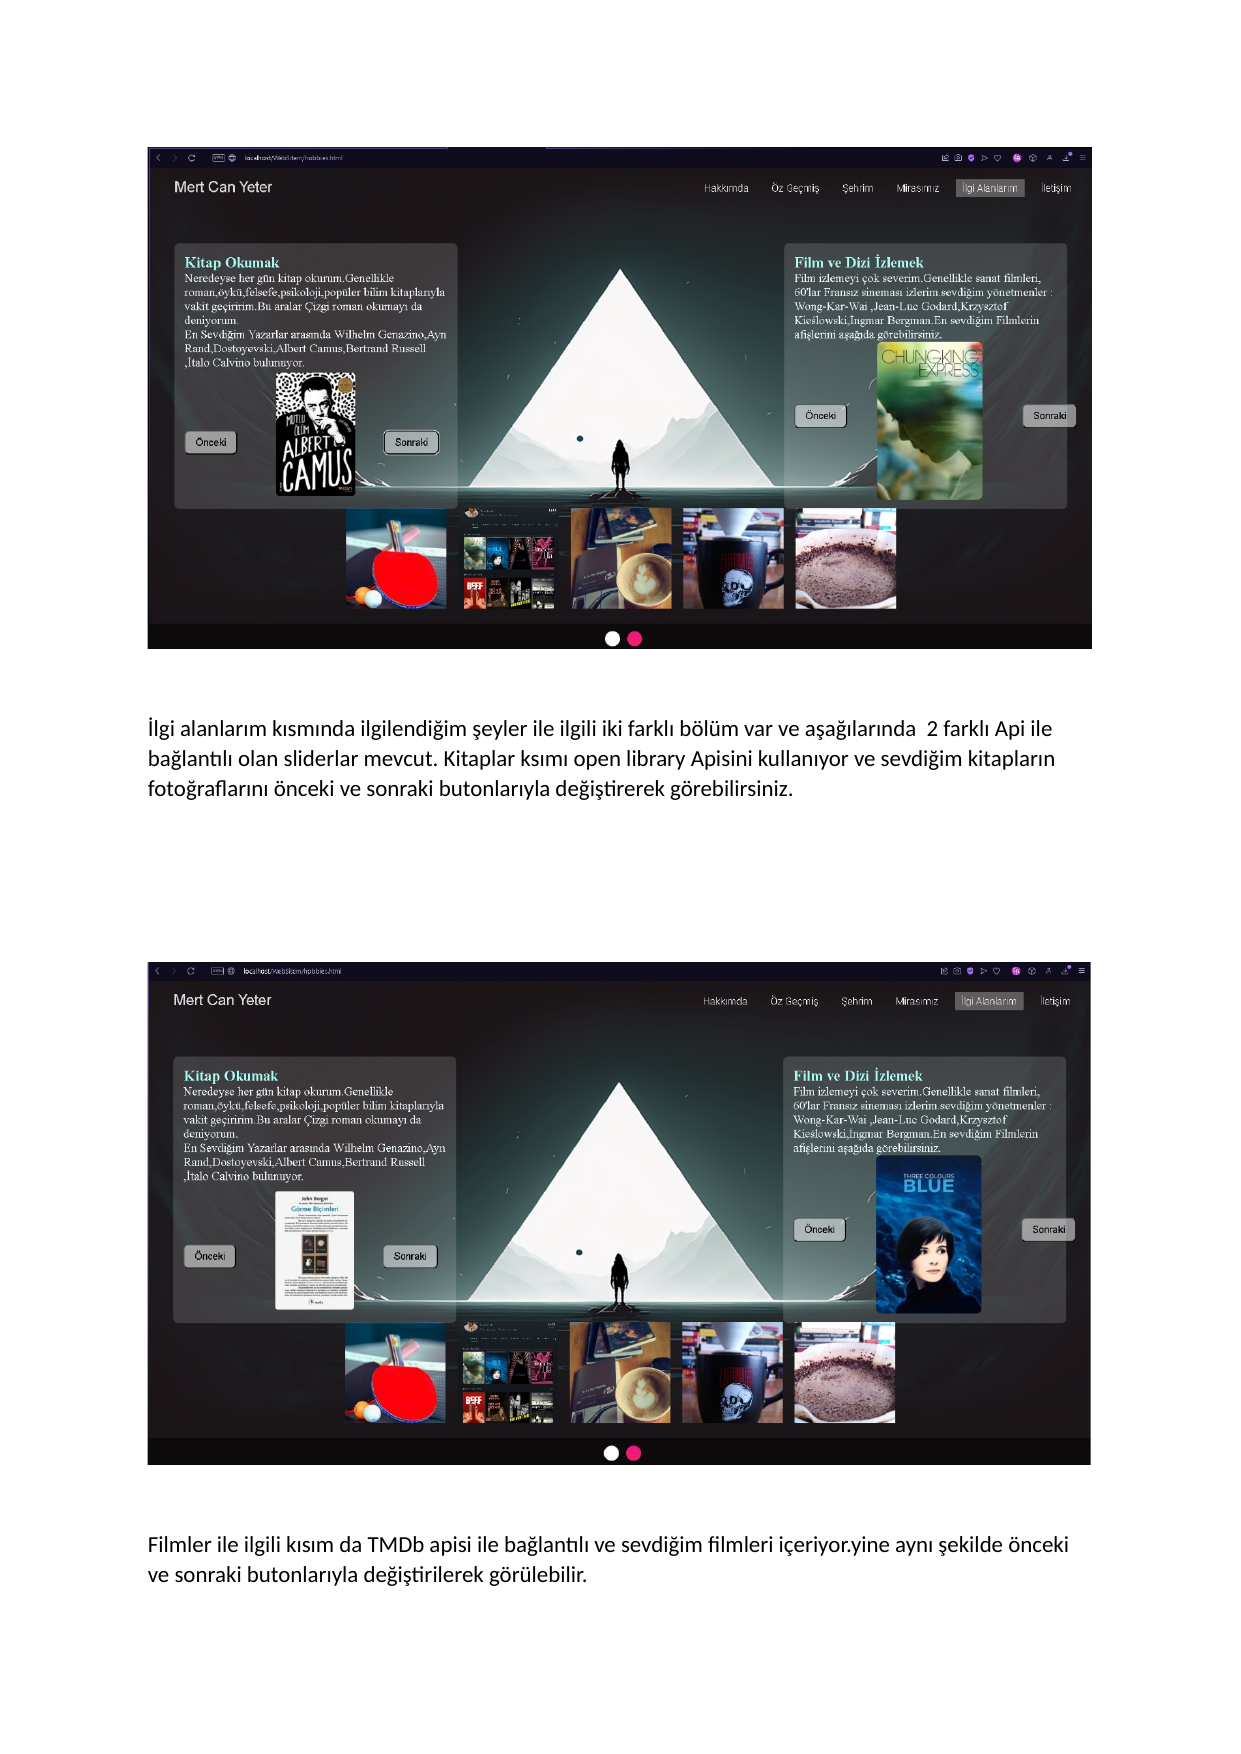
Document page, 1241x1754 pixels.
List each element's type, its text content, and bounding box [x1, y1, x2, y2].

picture [147, 147, 1092, 649]
text Filmler ile ilgili kısım da TMDb apisi ile bağlantılı ve sevdiğim filmleri içeriyor.yine aynı şekilde önceki ve sonraki butonlarıyla değiştirilerek görülebilir. [148, 1530, 1093, 1588]
picture [147, 962, 1091, 1465]
text İlgi alanlarım kısmında ilgilendiğim şeyler ile ilgili iki farklı bölüm var ve aşağılarında 2 farklı Api ile bağlantılı olan sliderlar mevcut. Kitaplar ksımı open library Apisini kullanıyor ve sevdiğim kitapların fotoğraflarını önceki ve sonraki butonlarıyla değiştirerek görebilirsiniz. [148, 714, 1093, 803]
